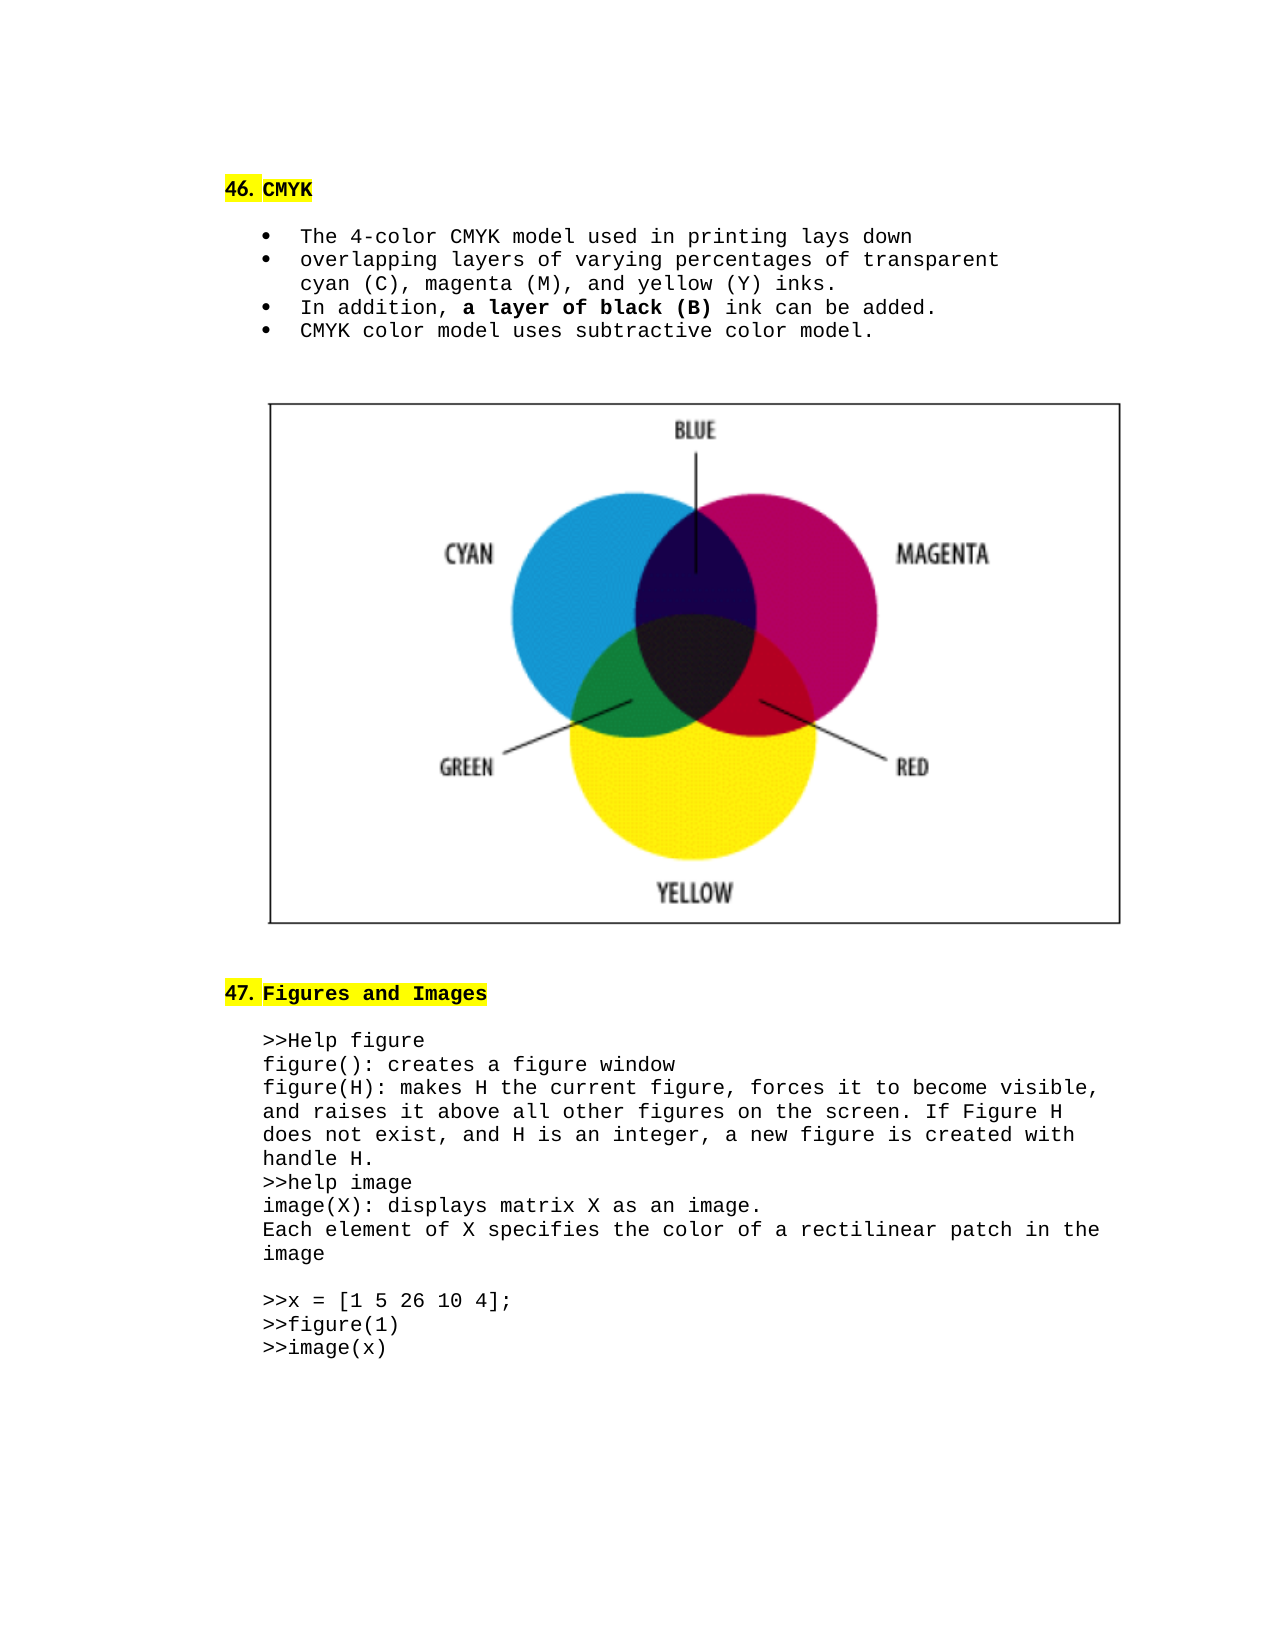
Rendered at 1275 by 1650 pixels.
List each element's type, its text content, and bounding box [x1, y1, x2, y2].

text and raises it above all other figures on the screen. If Figure H [262, 1101, 1125, 1124]
list The 4-color CMYK model used in printing lays down [262, 226, 1125, 249]
text figure(): creates a figure window [262, 1053, 1125, 1077]
list cyan (C), magenta (M), and yellow (Y) inks. [300, 273, 1125, 297]
text Each element of X specifies the color of a rectilinear patch in the image [262, 1219, 1125, 1266]
list CMYK color model uses subtractive color model. [262, 320, 1125, 344]
text figure(H): makes H the current figure, forces it to become visible, [262, 1077, 1125, 1101]
text >>help image [262, 1172, 1125, 1195]
text >>x = [1 5 26 10 4]; [262, 1290, 1125, 1314]
text handle H. [262, 1148, 1125, 1172]
text image(X): displays matrix X as an image. [262, 1195, 1125, 1219]
list Figures and Images [262, 978, 1125, 1006]
list overlapping layers of varying percentages of transparent [262, 249, 1125, 273]
text >>figure(1) [262, 1314, 1125, 1337]
text does not exist, and H is an integer, a new figure is created with [262, 1124, 1125, 1148]
list In addition, a layer of black (B) ink can be added. [262, 297, 1125, 320]
text >>image(x) [262, 1337, 1125, 1361]
list CMYK [262, 174, 1125, 202]
text >>Help figure [262, 1030, 1125, 1053]
